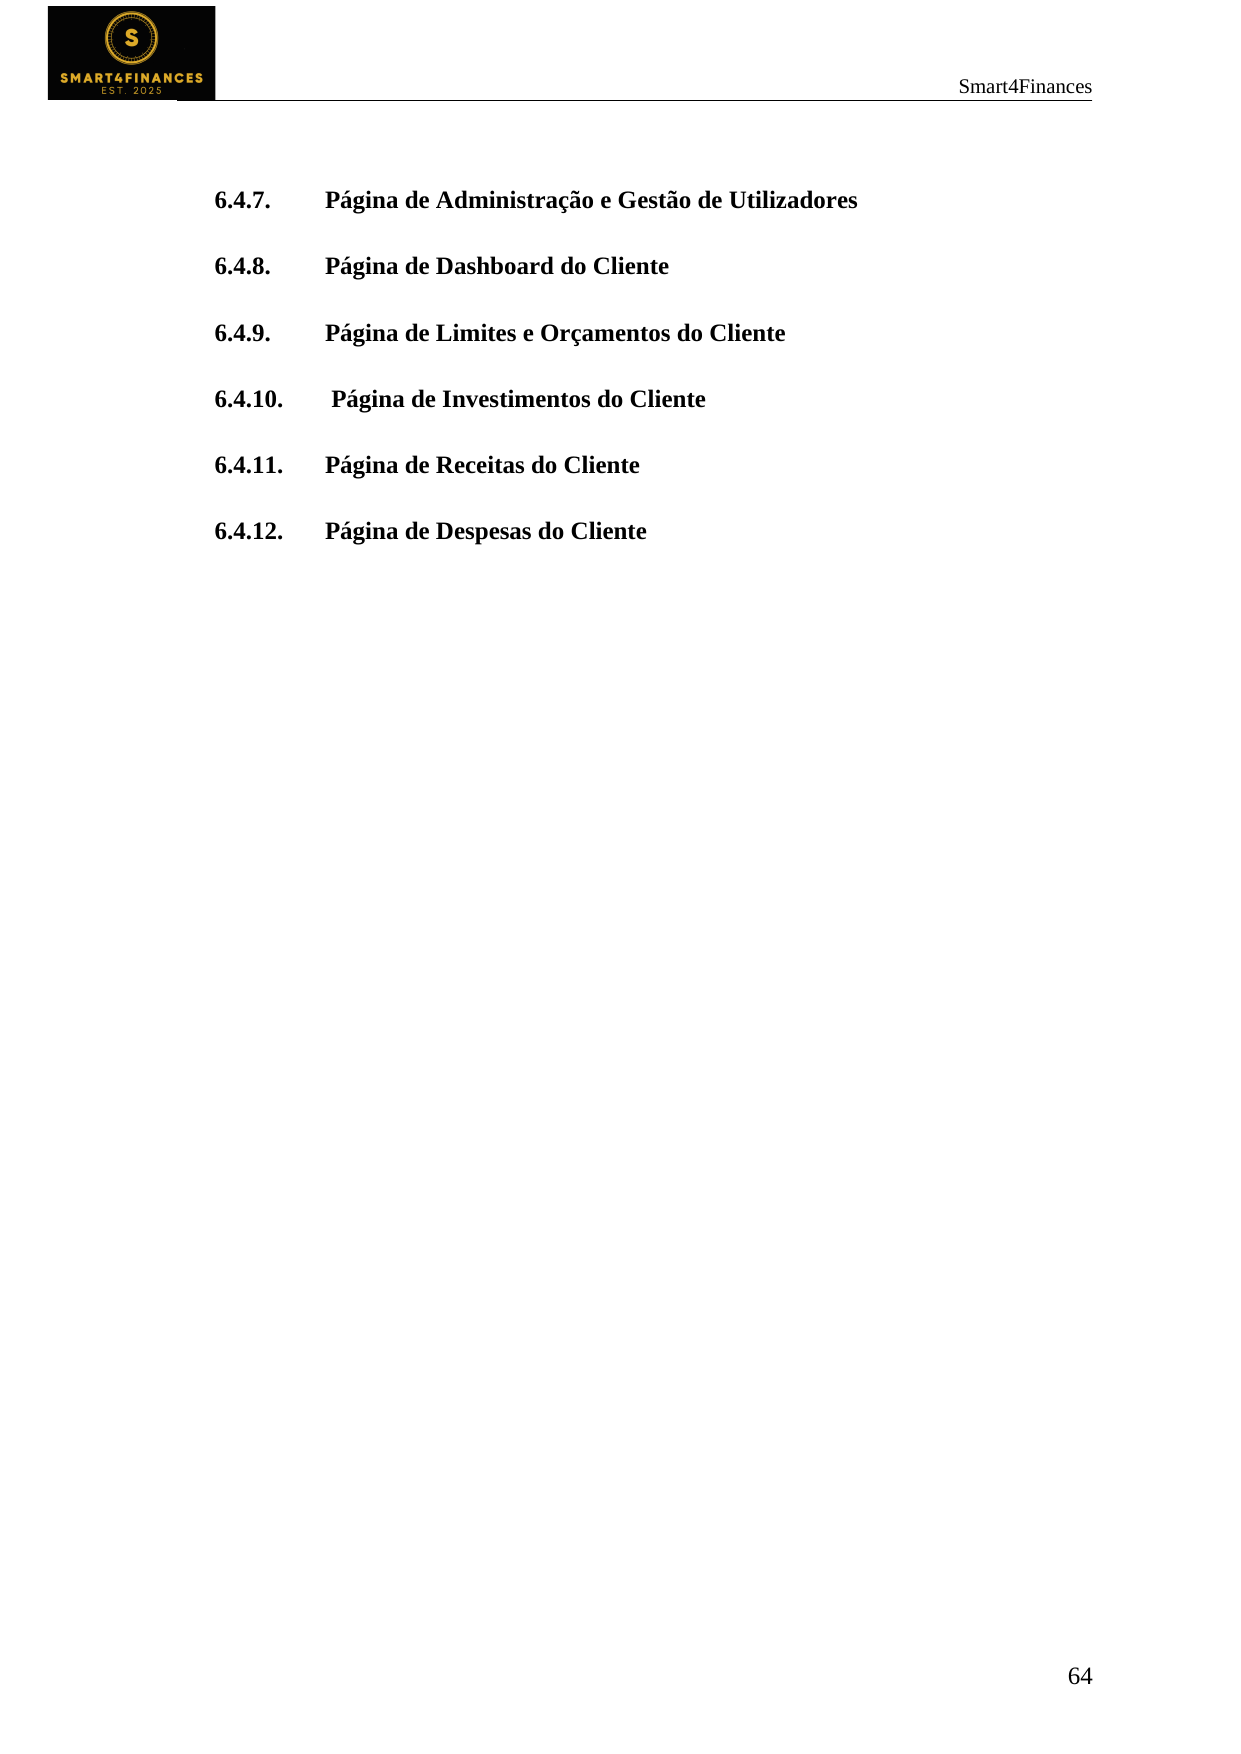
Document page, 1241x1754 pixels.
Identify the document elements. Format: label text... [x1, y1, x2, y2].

subtitle Página de Receitas do Cliente [214, 450, 1092, 479]
picture [47, 6, 216, 100]
subtitle Página de Despesas do Cliente [214, 516, 1092, 545]
subtitle Página de Administração e Gestão de Utilizadores [214, 185, 1092, 214]
subtitle Página de Dashboard do Cliente [214, 251, 1092, 280]
subtitle Página de Limites e Orçamentos do Cliente [214, 318, 1092, 346]
subtitle Página de Investimentos do Cliente [214, 384, 1092, 413]
